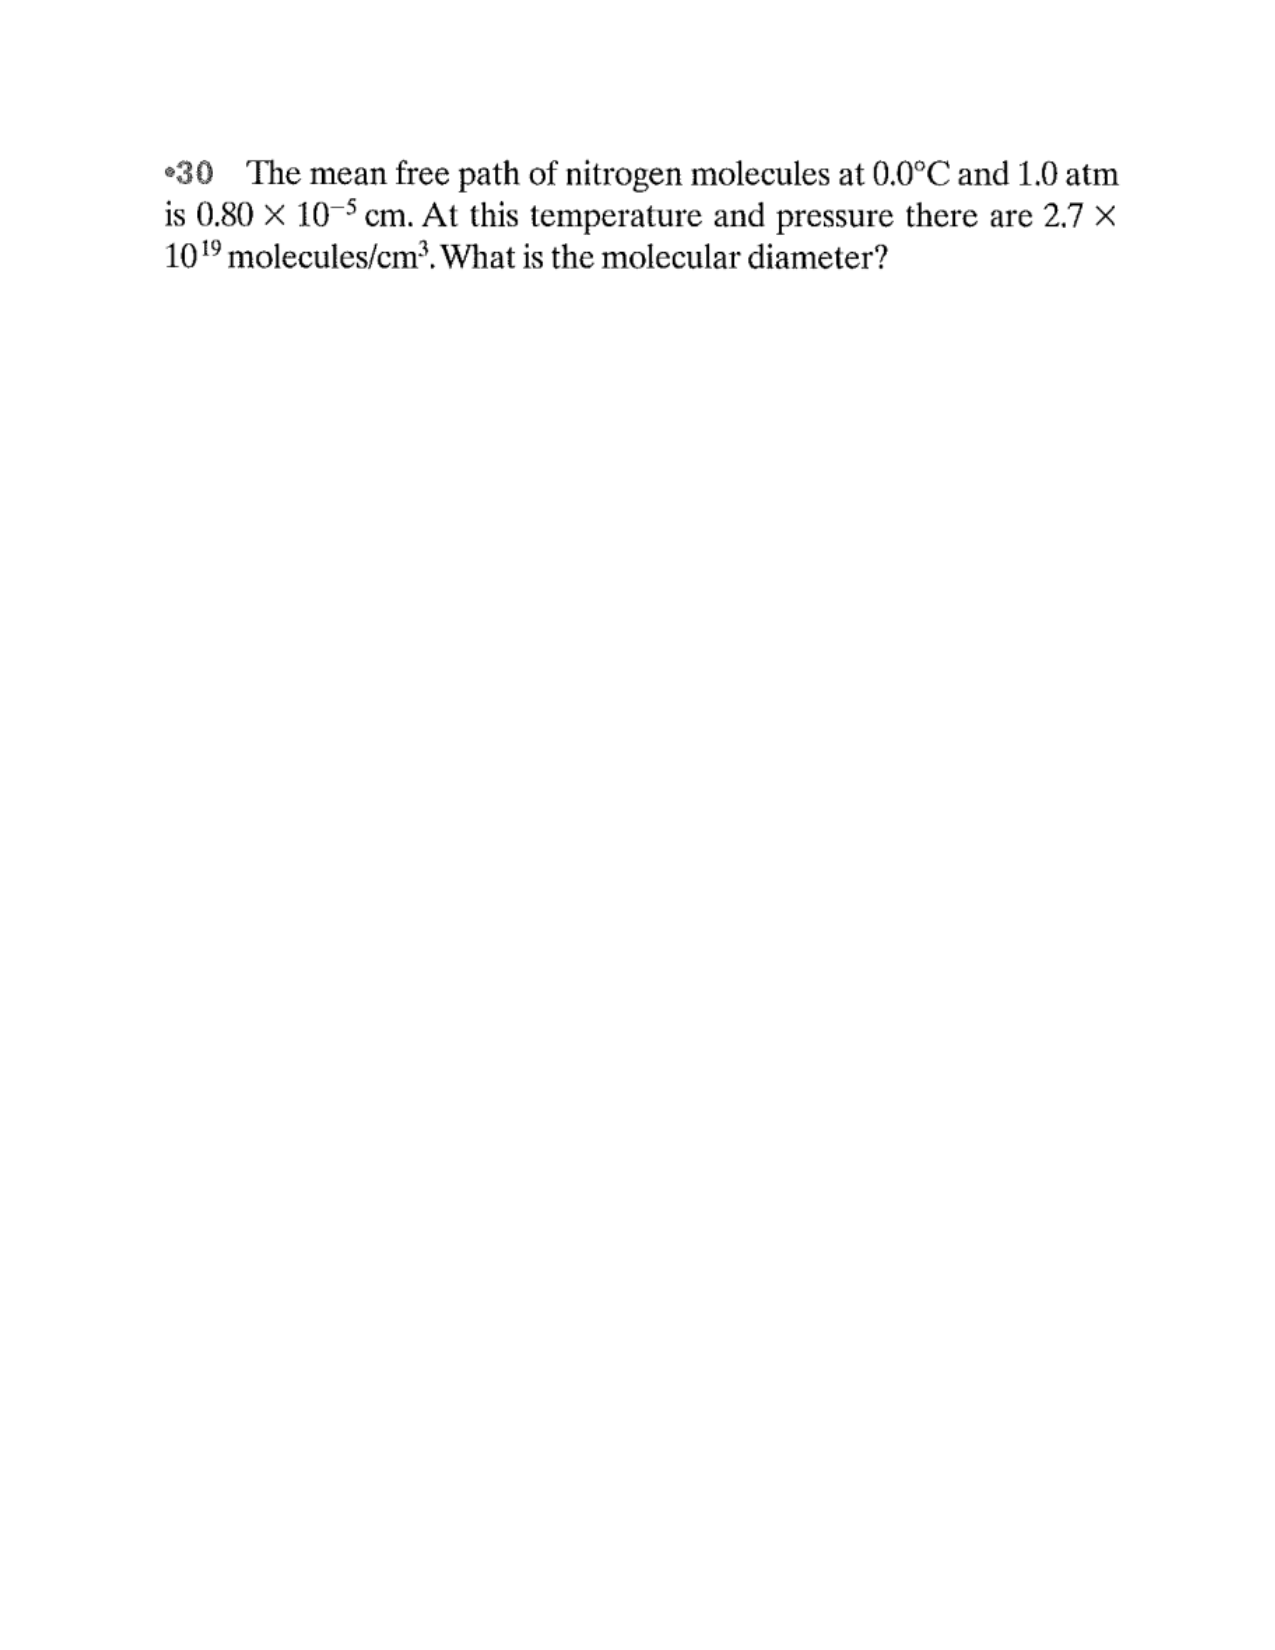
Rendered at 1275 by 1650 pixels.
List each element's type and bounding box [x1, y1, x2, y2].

picture [150, 150, 1125, 283]
